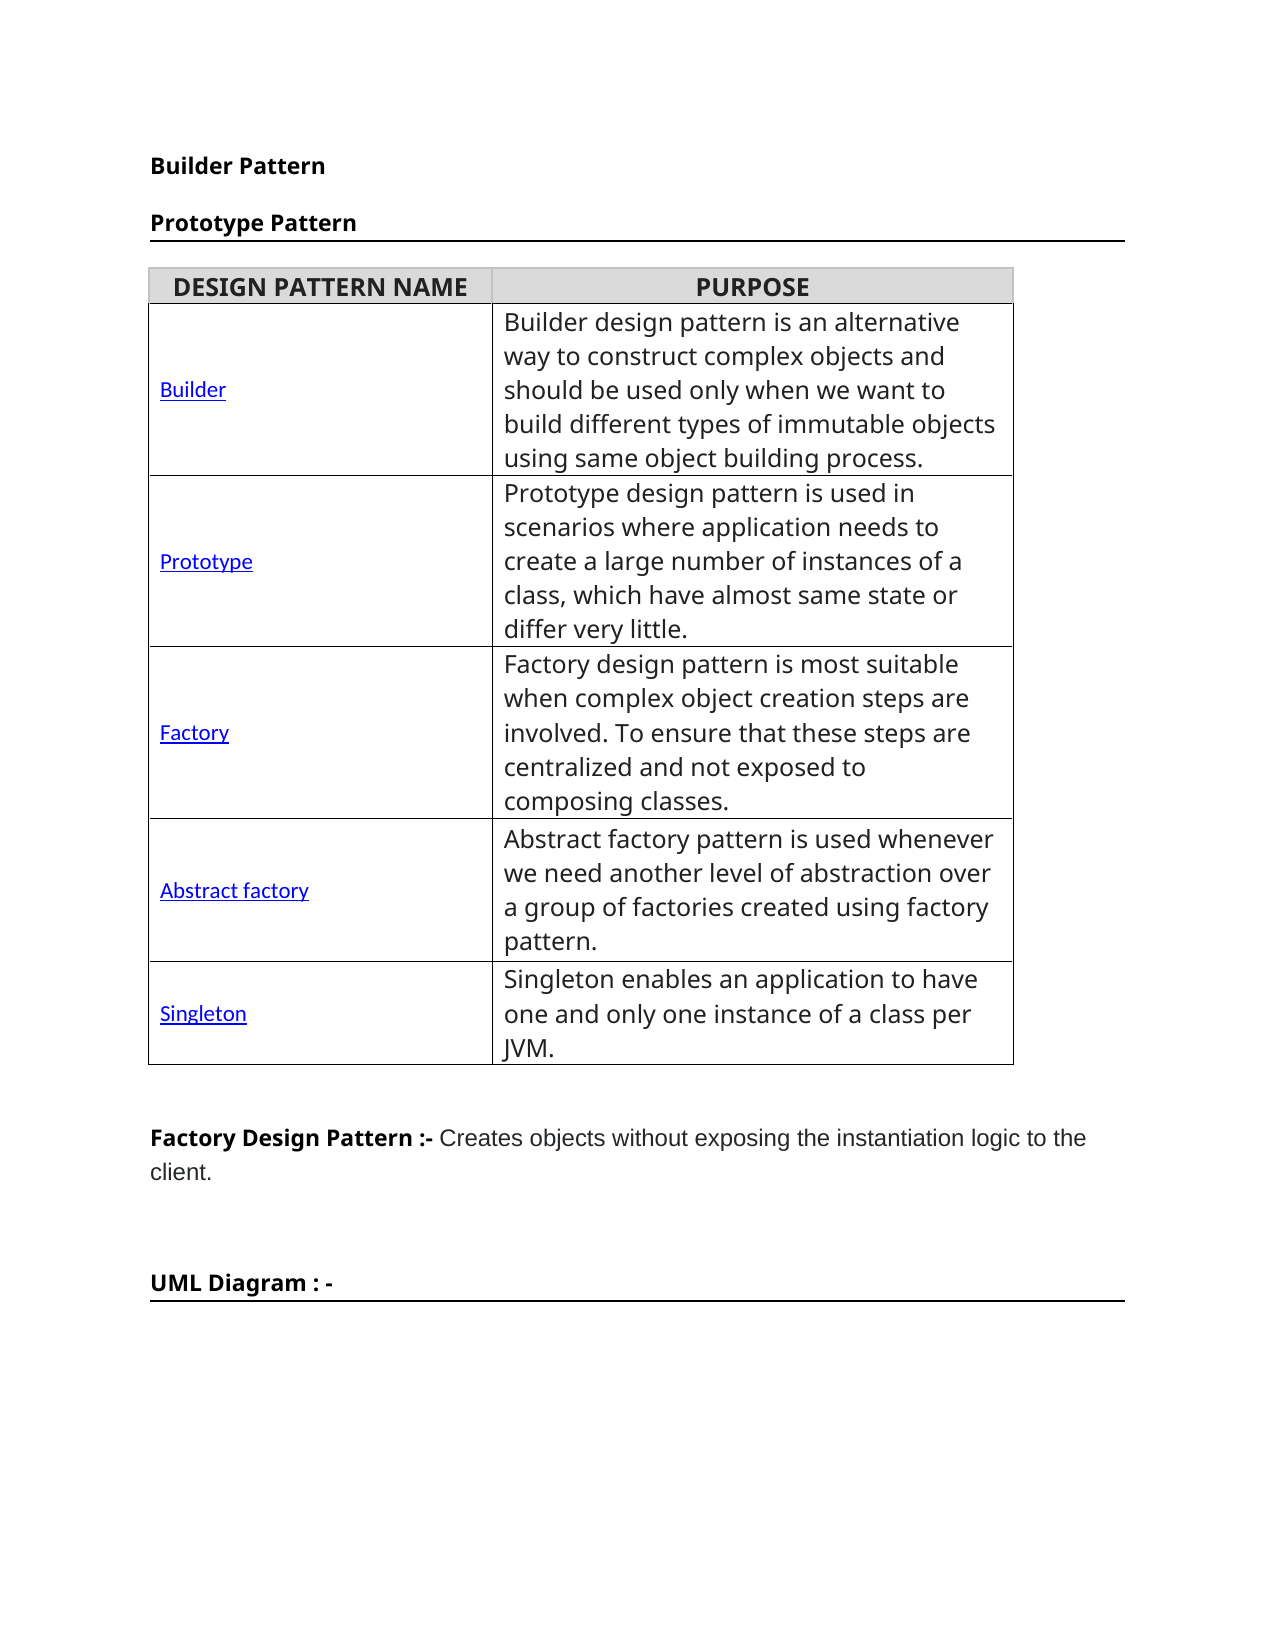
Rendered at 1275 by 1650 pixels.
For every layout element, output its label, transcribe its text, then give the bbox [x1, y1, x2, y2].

table_header DESIGN PATTERN NAME [150, 269, 491, 303]
table_cell Factory [149, 646, 492, 817]
table_cell Prototype [149, 475, 492, 646]
table_cell Builder [149, 304, 492, 475]
text Builder Pattern [150, 150, 1125, 181]
table_cell Abstract factory [149, 818, 492, 961]
text UML Diagram : - [150, 1267, 1125, 1300]
table_cell Singleton [149, 961, 492, 1064]
table_header PURPOSE [493, 269, 1012, 303]
table_cell Builder design pattern is an alternative way to construct complex objects and should be used only when we want to build different types of immutable objects using same object building process. [493, 304, 1013, 475]
table_cell Prototype design pattern is used in scenarios where application needs to create a large number of instances of a class, which have almost same state or differ very little. [493, 475, 1013, 646]
table_cell Singleton enables an application to have one and only one instance of a class per JVM. [493, 961, 1013, 1064]
table_cell Factory design pattern is most suitable when complex object creation steps are involved. To ensure that these steps are centralized and not exposed to composing classes. [493, 646, 1013, 817]
text Factory Design Pattern :- Creates objects without exposing the instantiation logic to the client. [150, 1122, 1125, 1185]
table_cell Abstract factory pattern is used whenever we need another level of abstraction over a group of factories created using factory pattern. [493, 818, 1013, 961]
text Prototype Pattern [150, 207, 1125, 240]
